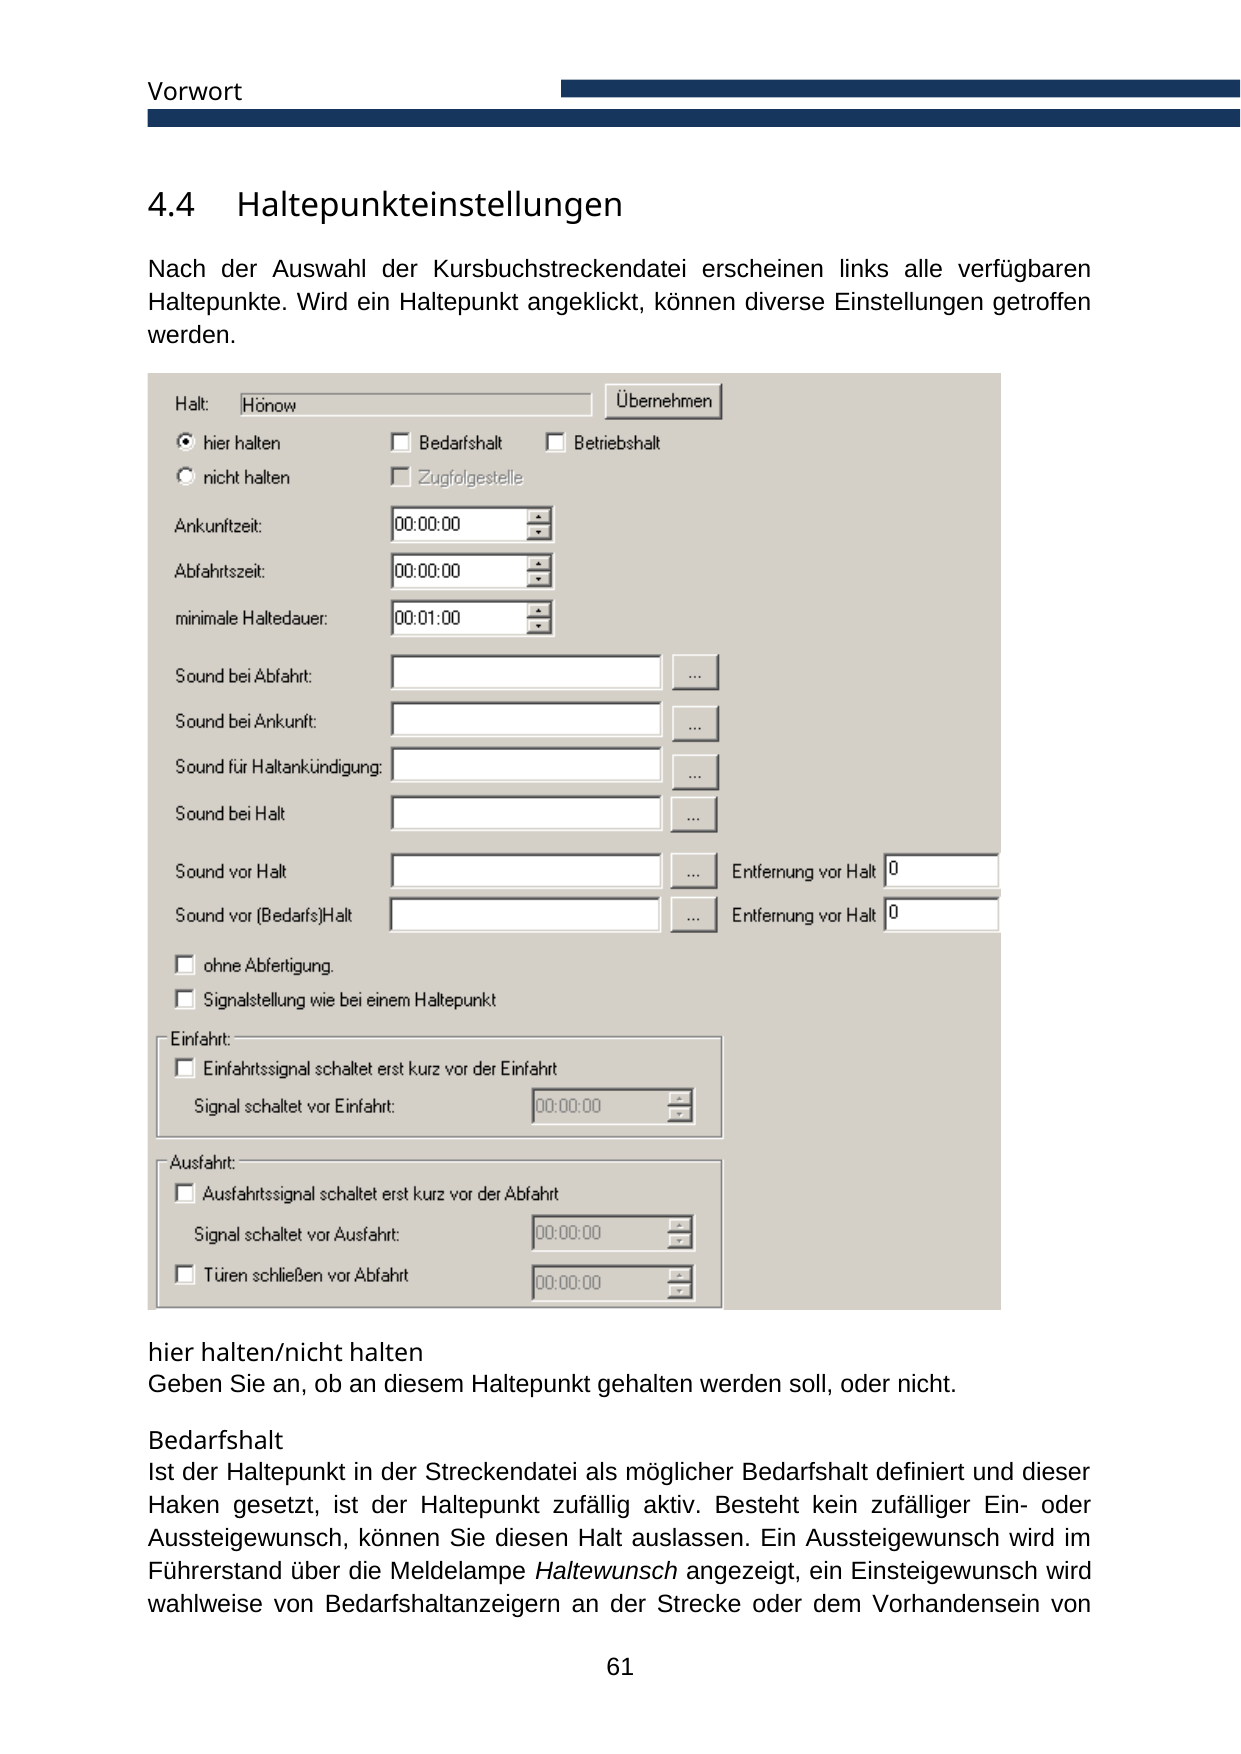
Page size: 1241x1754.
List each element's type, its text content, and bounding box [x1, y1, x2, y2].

text Geben Sie an, ob an diesem Haltepunkt gehalten werden soll, oder nicht. [148, 1369, 1093, 1398]
text Nach der Auswahl der Kursbuchstreckendatei erscheinen links alle verfügbaren Haltepunkte. Wird ein Haltepunkt angeklickt, können diverse Einstellungen getroffen werden. [148, 254, 1093, 349]
subtitle Haltepunkteinstellungen [148, 181, 1093, 226]
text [148, 1457, 1093, 1618]
text hier halten/nicht halten [148, 1335, 1093, 1369]
picture [147, 373, 1001, 1310]
text Bedarfshalt [148, 1423, 1093, 1457]
